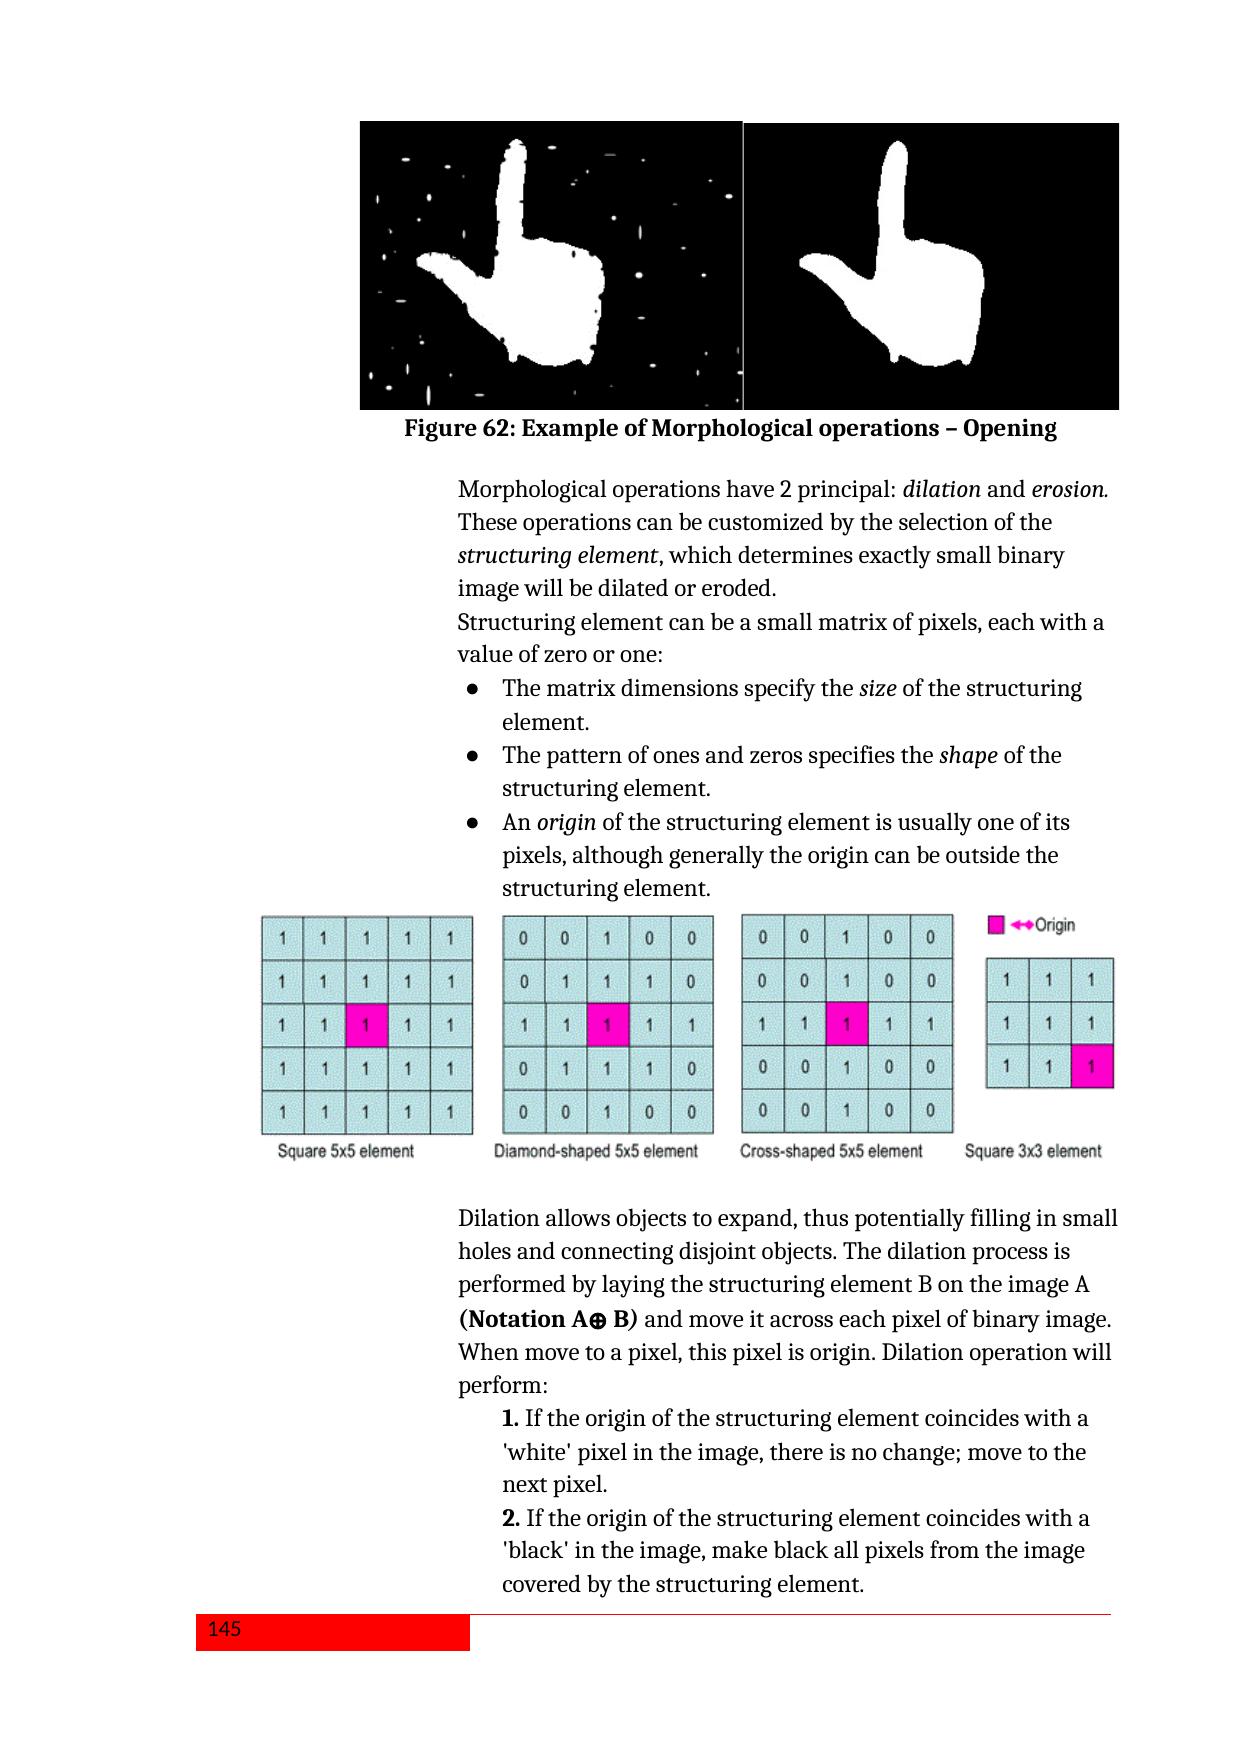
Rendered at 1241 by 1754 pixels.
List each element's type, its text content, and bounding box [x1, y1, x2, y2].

text Structuring element can be a small matrix of pixels, each with a value of zero or one: [458, 607, 1122, 669]
list The pattern of ones and zeros specifies the shape of the structuring element. [464, 740, 1122, 803]
list The matrix dimensions specify the size of the structuring element. [464, 673, 1122, 736]
text 2. If the origin of the structuring element coincides with a 'black' in the image, make black all pixels from the image covered by the structuring element. [502, 1503, 1122, 1598]
text Dilation allows objects to expand, thus potentially filling in small holes and connecting disjoint objects. The dilation process is performed by laying the structuring element B on the image A (Notation A⊕ B) and move it across each pixel of binary image. When move to a pixel, this pixel is origin. Dilation operation will perform: [458, 1204, 1122, 1400]
picture [253, 907, 1123, 1167]
text Morphological operations have 2 principal: dilation and erosion. These operations can be customized by the selection of the structuring element, which determines exactly small binary image will be dilated or eroded. [458, 475, 1122, 603]
list An origin of the structuring element is usually one of its pixels, although generally the origin can be outside the structuring element. [464, 807, 1122, 903]
list Figure 62: Example of Morphological operations – Opening [340, 413, 1122, 442]
picture [359, 121, 1120, 410]
text 1. If the origin of the structuring element coincides with a 'white' pixel in the image, there is no change; move to the next pixel. [502, 1404, 1122, 1499]
